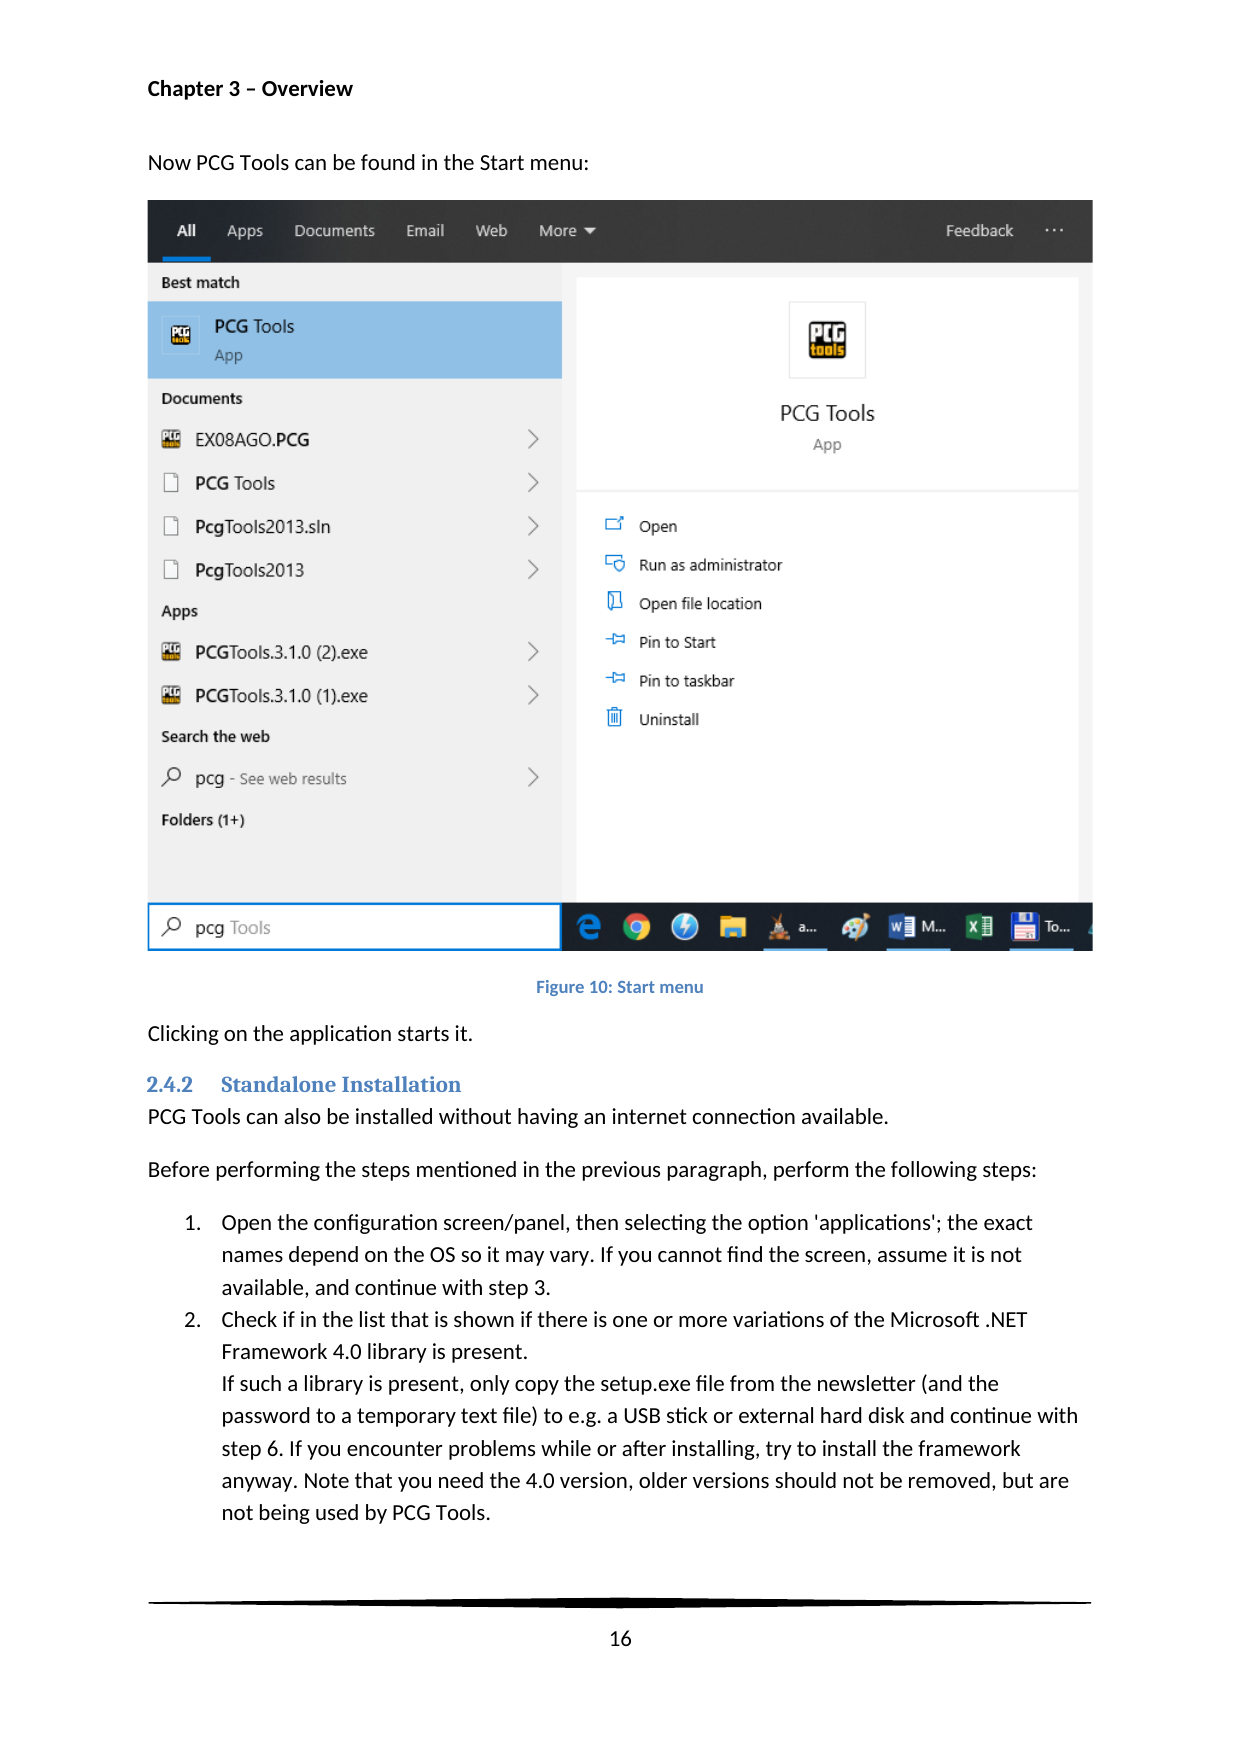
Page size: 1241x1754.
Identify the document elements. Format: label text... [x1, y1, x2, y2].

list Open the configuration screen/panel, then selecting the option 'applications'; the exact names depend on the OS so it may vary. If you cannot find the screen, assume it is not available, and continue with step 3. [184, 1208, 1093, 1301]
picture [147, 200, 1093, 951]
list Check if in the list that is shown if there is one or more variations of the Microsoft .NET Framework 4.0 library is present. If such a library is present, only copy the setup.exe file from the newsletter (and the password to a temporary text file) to e.g. a USB stick or external hard disk and continue with step 6. If you encounter problems while or after installing, try to install the framework anyway. Note that you need the 4.0 version, older versions should not be removed, but are not being used by PCG Tools. [184, 1305, 1093, 1526]
text Now PCG Tools can be found in the Start menu: [148, 148, 1093, 176]
text Clicking on the application starts it. [148, 1019, 1093, 1047]
subtitle Standalone Installation [146, 1072, 1093, 1098]
text PCG Tools can also be installed without having an internet connection available. [148, 1102, 1093, 1130]
text Figure 10: Start menu [148, 975, 1093, 998]
text Before performing the steps mentioned in the previous paragraph, perform the following steps: [148, 1155, 1093, 1183]
